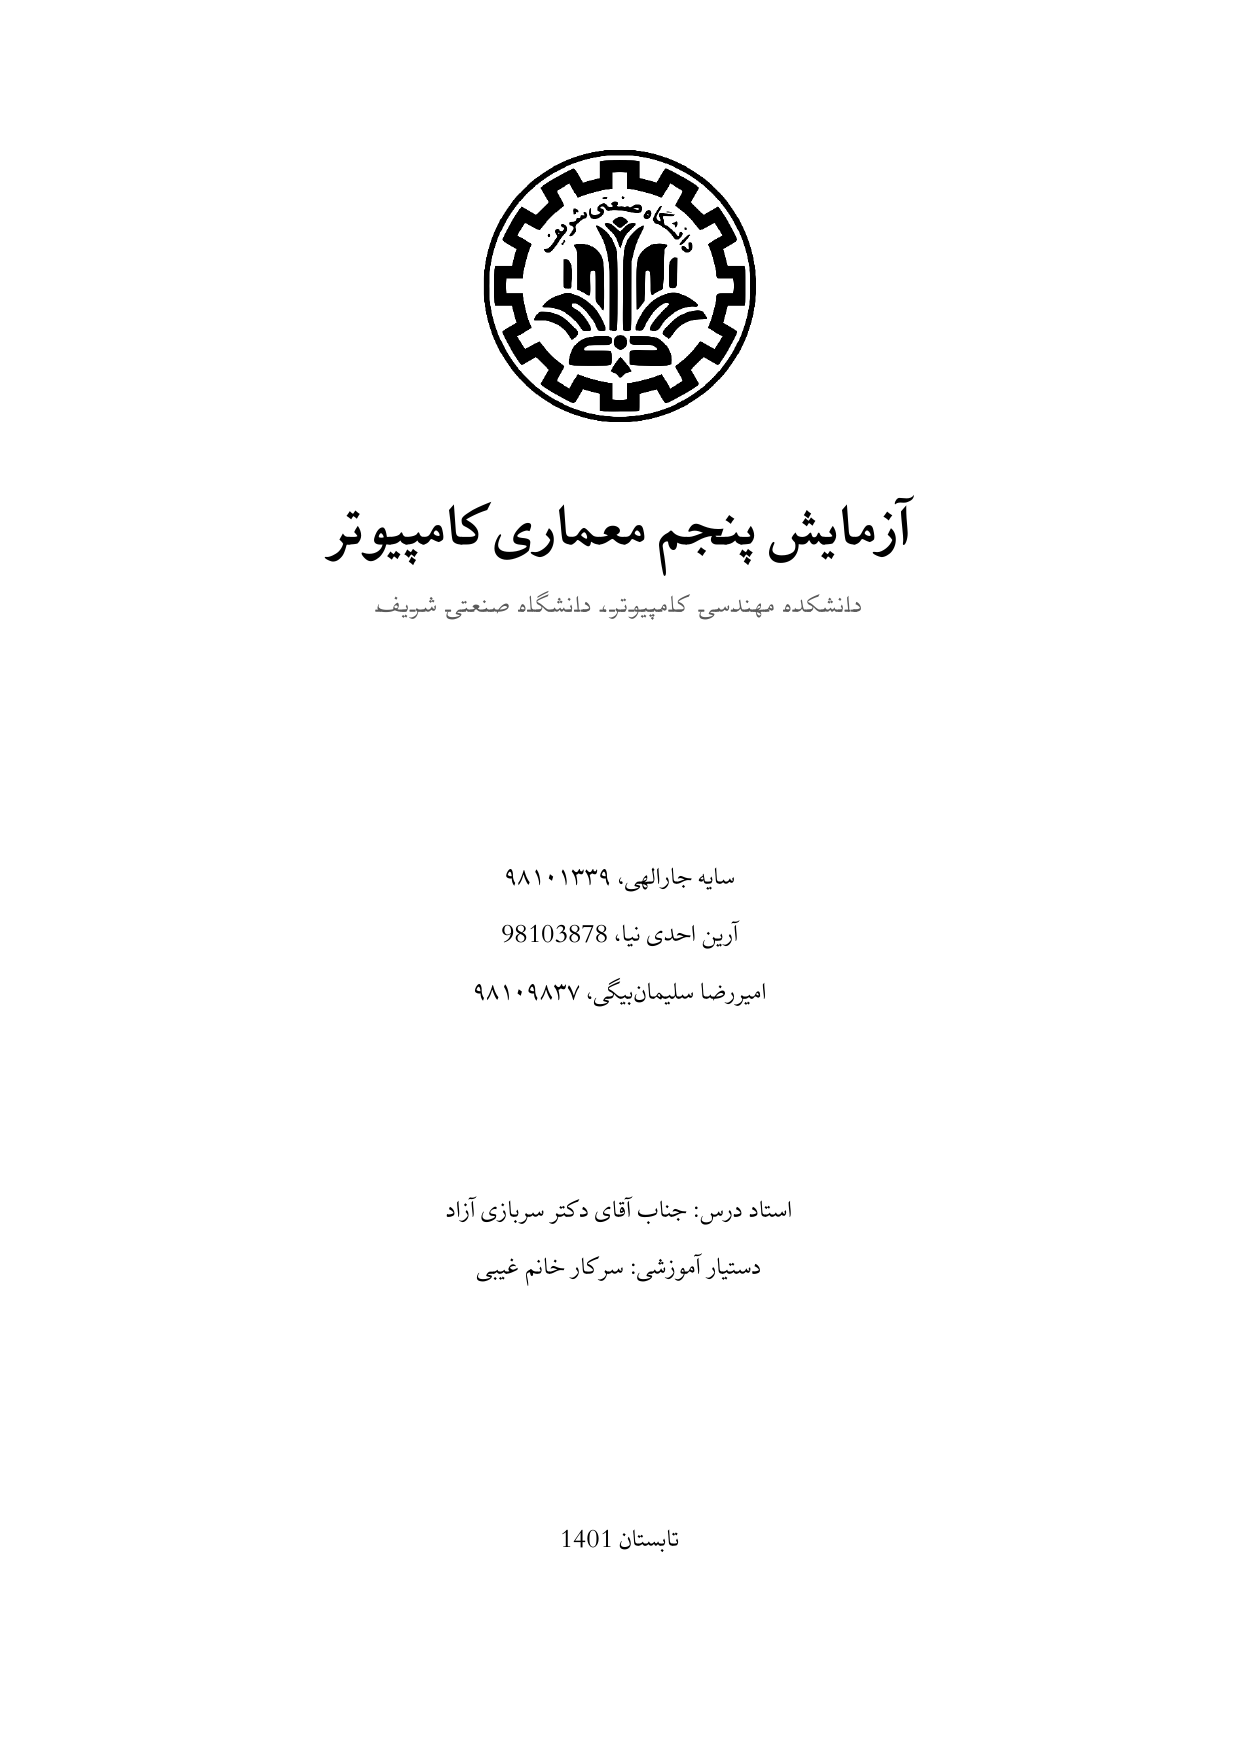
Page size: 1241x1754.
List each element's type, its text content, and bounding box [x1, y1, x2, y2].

text امیررضا سلیمان‌بیگی، ۹۸۱۰۹۸۳۷ [150, 974, 1090, 1012]
text استاد درس: جناب آقای دکتر سربازی آزاد [150, 1193, 1090, 1231]
picture [483, 150, 756, 422]
text آرین احدی نیا، 98103878 [150, 917, 1090, 955]
text سایه جارال‍هی، ۹۸۱۰۱۳۳۹ [150, 859, 1090, 897]
text تابستان 1401 [150, 1522, 1090, 1560]
title آزمایش پنجم معماری کامپیوتر [150, 486, 1090, 575]
text دستیار آموزشی: سرکار خانم غیبی [150, 1250, 1090, 1288]
subtitle دانشکده مهندسی کامپیوتر، دانشگاه صنعتی شریف [150, 588, 1090, 626]
